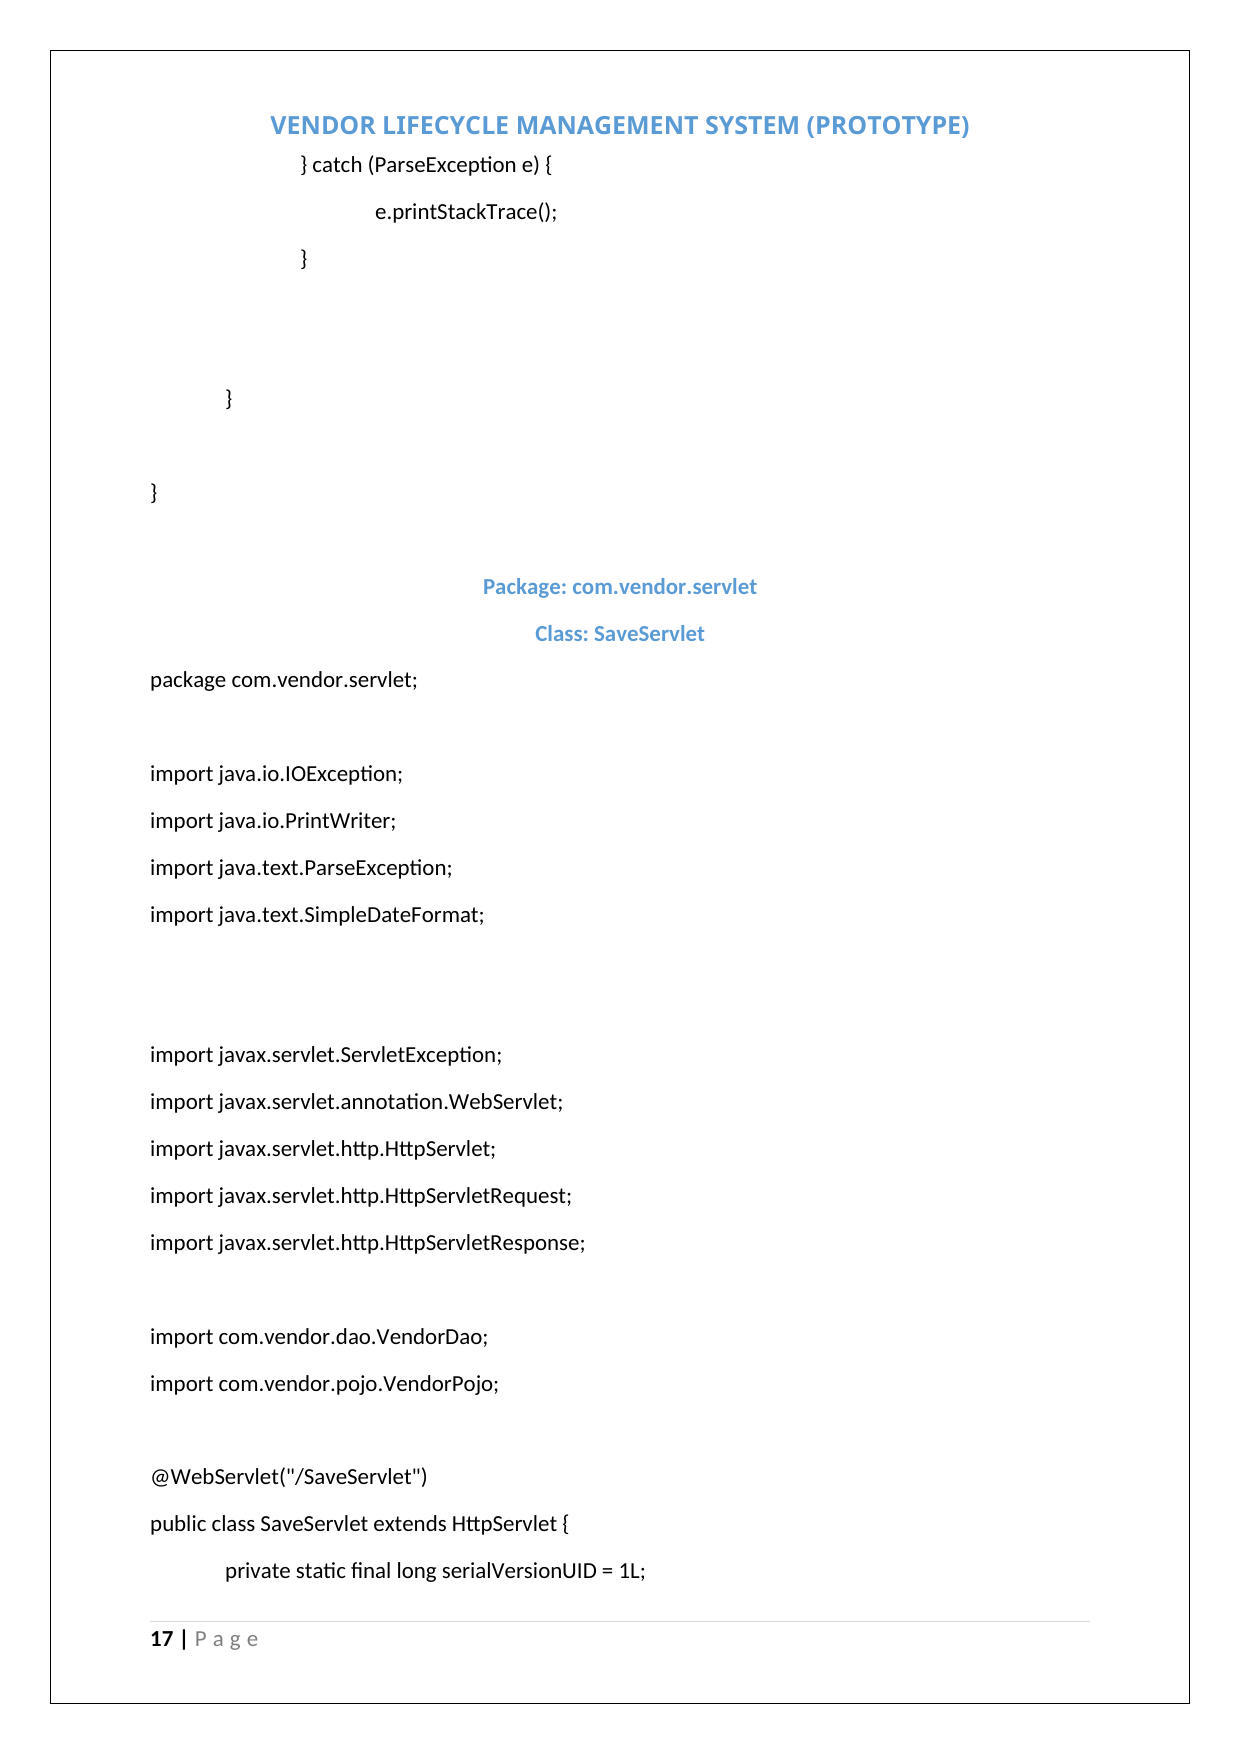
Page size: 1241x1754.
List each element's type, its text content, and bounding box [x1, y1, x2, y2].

text import java.text.SimpleDateFormat; [150, 900, 1090, 928]
text import javax.servlet.annotation.WebServlet; [150, 1087, 1090, 1116]
text package com.vendor.servlet; [150, 666, 1090, 694]
text e.printStackTrace(); [150, 197, 1090, 225]
text import com.vendor.dao.VendorDao; [150, 1322, 1090, 1350]
text } [150, 244, 1090, 272]
text import java.io.PrintWriter; [150, 806, 1090, 834]
text @WebServlet("/SaveServlet") [150, 1462, 1090, 1491]
text import javax.servlet.ServletException; [150, 1041, 1090, 1069]
text import javax.servlet.http.HttpServletResponse; [150, 1228, 1090, 1256]
text } [150, 478, 1090, 506]
text Package: com.vendor.servlet [150, 572, 1090, 600]
text private static final long serialVersionUID = 1L; [150, 1556, 1090, 1584]
text import javax.servlet.http.HttpServletRequest; [150, 1181, 1090, 1209]
text import java.io.IOException; [150, 759, 1090, 787]
text import java.text.ParseException; [150, 853, 1090, 881]
text import javax.servlet.http.HttpServlet; [150, 1134, 1090, 1162]
text } [150, 384, 1090, 412]
text import com.vendor.pojo.VendorPojo; [150, 1369, 1090, 1397]
text public class SaveServlet extends HttpServlet { [150, 1509, 1090, 1537]
text } catch (ParseException e) { [150, 150, 1090, 178]
text Class: SaveServlet [150, 619, 1090, 647]
